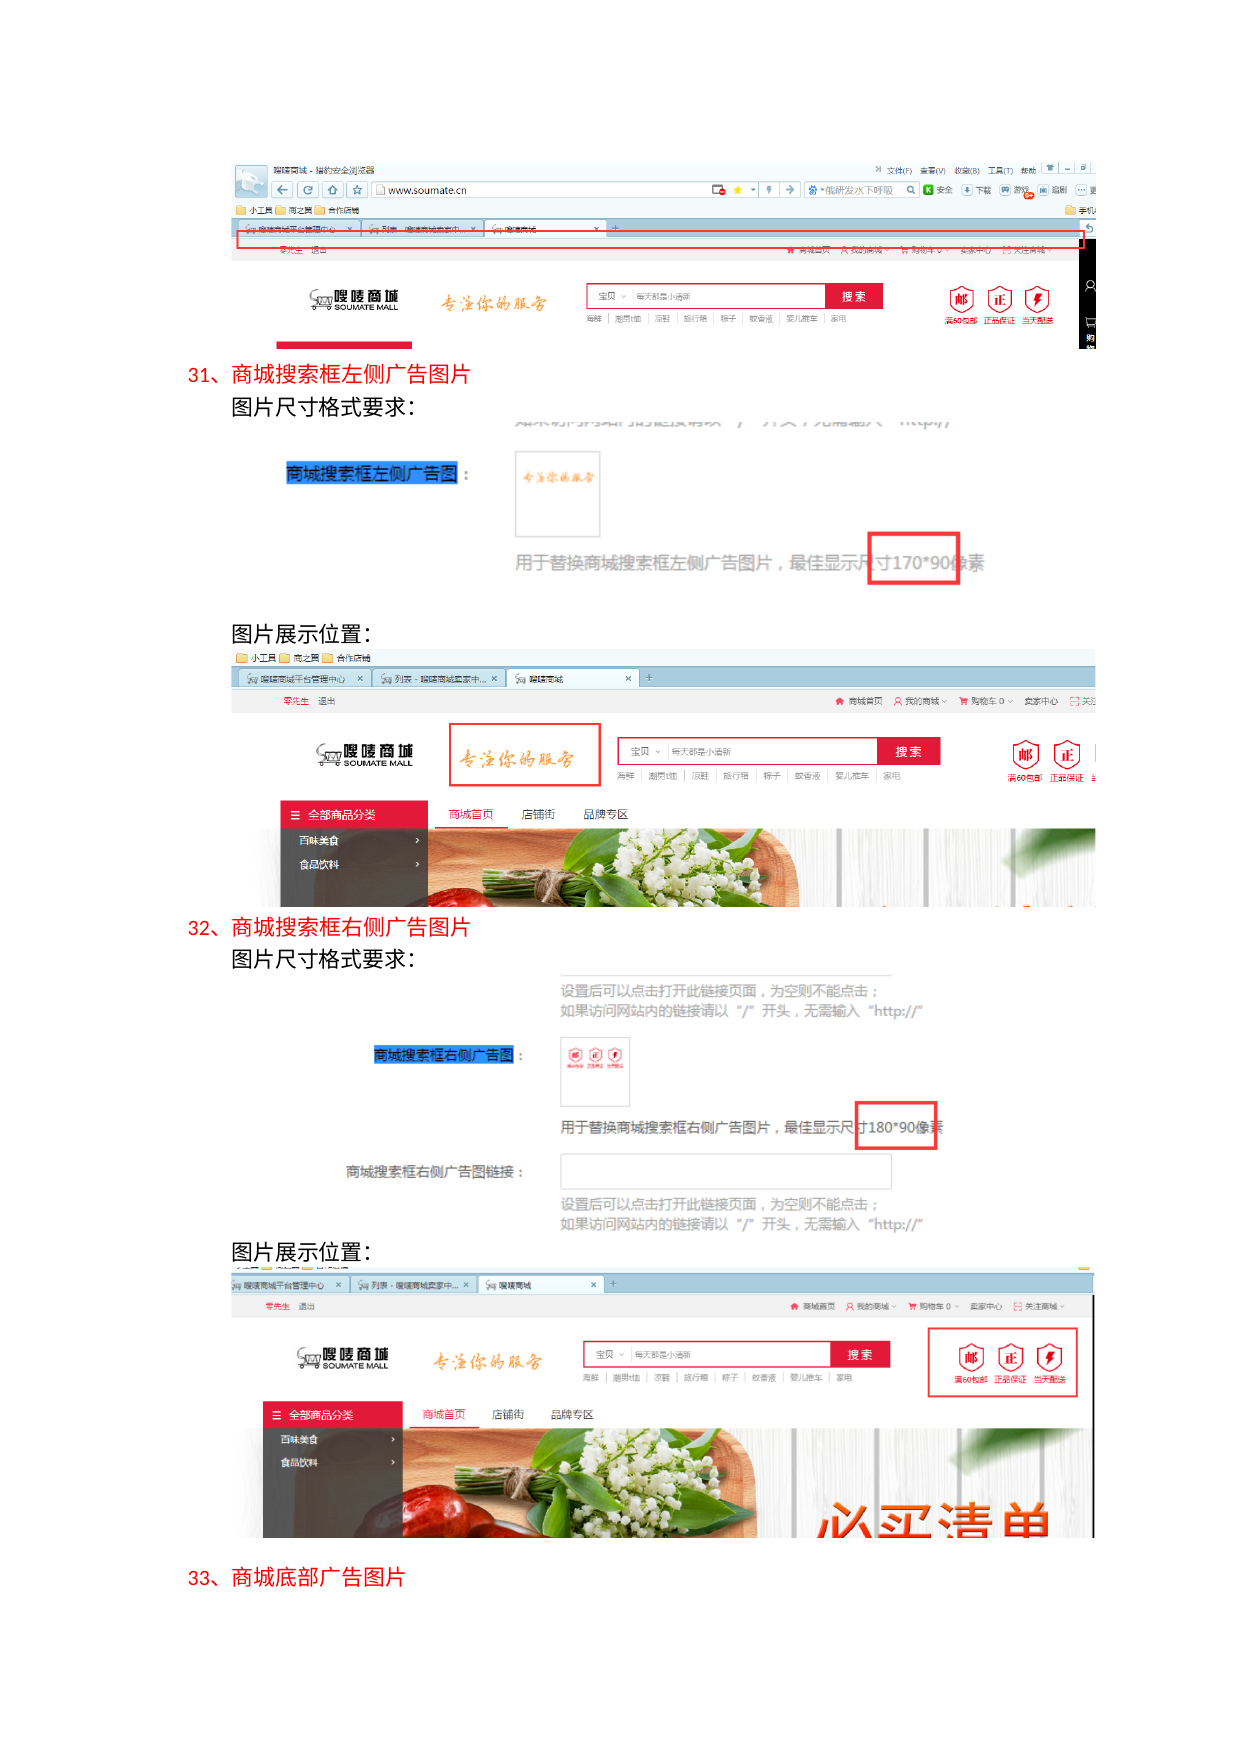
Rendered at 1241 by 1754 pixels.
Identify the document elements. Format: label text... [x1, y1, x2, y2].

picture [231, 974, 1097, 1234]
picture [231, 162, 1096, 349]
list 图片尺寸格式要求： [187, 389, 1053, 422]
picture [231, 1267, 1095, 1538]
list 商城底部广告图片 [187, 1559, 1053, 1592]
list 图片展示位置： [187, 1234, 1053, 1267]
list 图片尺寸格式要求： [187, 942, 1053, 974]
picture [231, 649, 1096, 907]
list 商城搜索框左侧广告图片 [187, 357, 1053, 389]
list 商城搜索框右侧广告图片 [187, 909, 1053, 942]
picture [231, 422, 1096, 588]
list 图片展示位置： [187, 617, 1053, 649]
